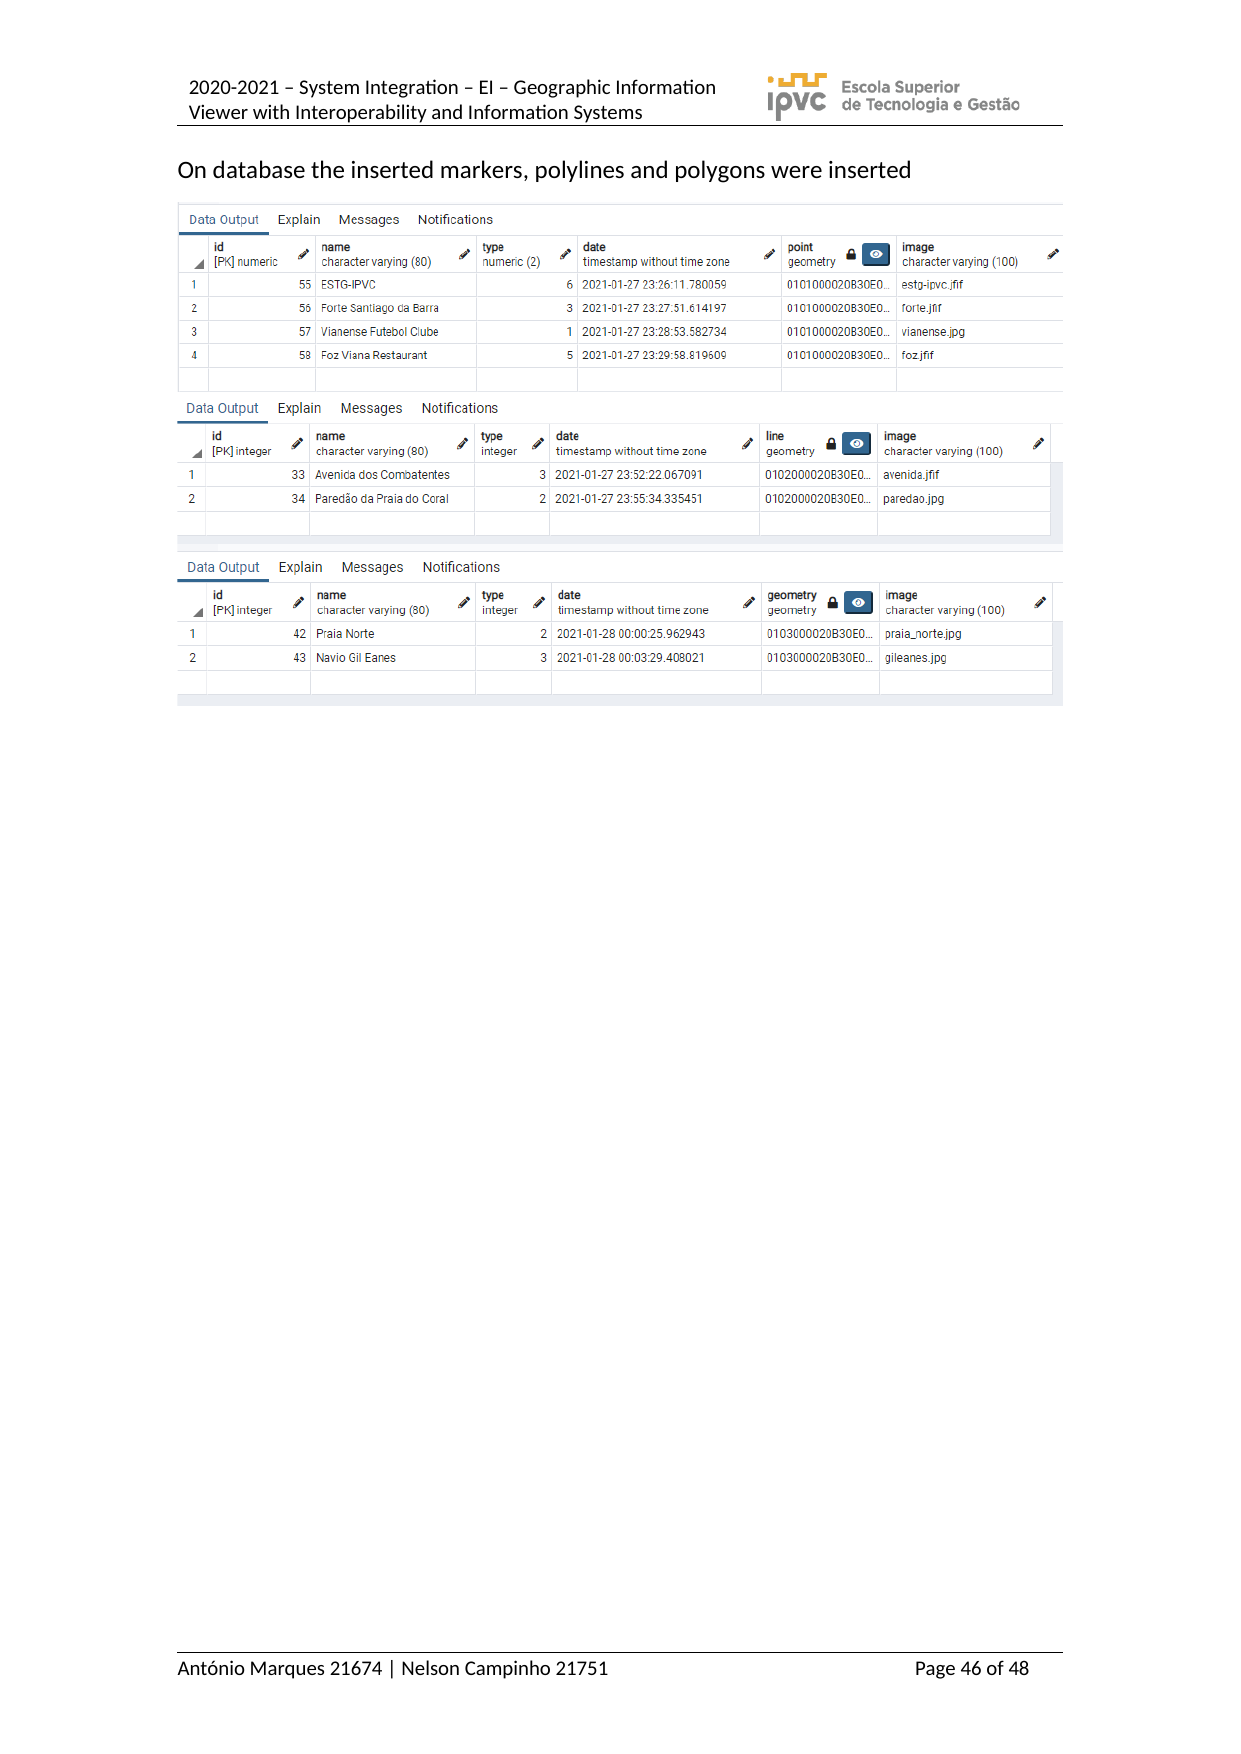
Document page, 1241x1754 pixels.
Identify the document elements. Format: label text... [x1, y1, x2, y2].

text On database the inserted markers, polylines and polygons were inserted [177, 154, 1063, 185]
picture [767, 73, 1020, 121]
